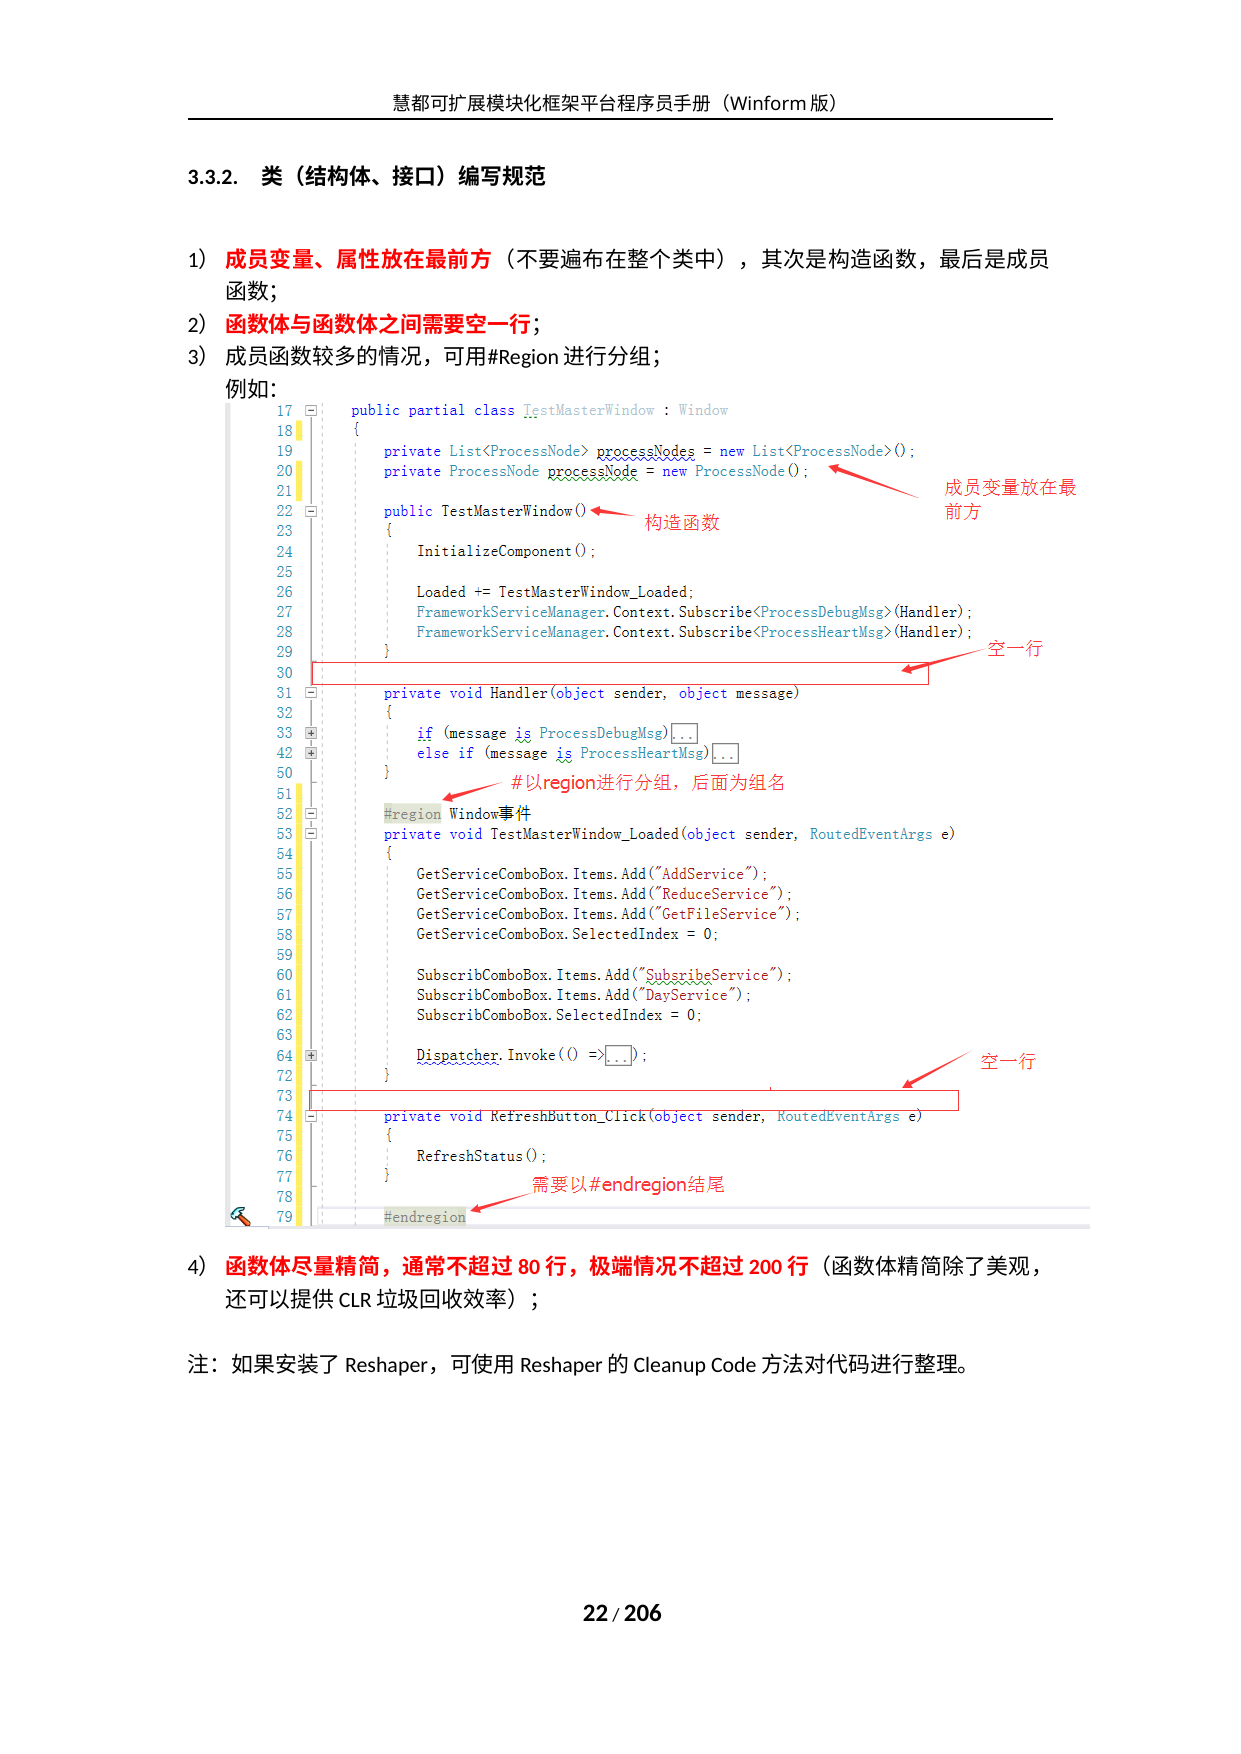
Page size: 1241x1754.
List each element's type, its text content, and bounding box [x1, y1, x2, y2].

list 函数体与函数体之间需要空一行； [187, 306, 1053, 339]
list 成员变量、属性放在最前方（不要遍布在整个类中），其次是构造函数，最后是成员函数； [187, 241, 1053, 306]
subtitle 类（结构体、接口）编写规范 [187, 158, 1053, 191]
list 函数体尽量精简，通常不超过80行，极端情况不超过200行（函数体精简除了美观，还可以提供CLR垃圾回收效率）； [187, 1249, 1053, 1314]
list 例如： [225, 371, 1053, 403]
picture [225, 403, 1091, 1229]
text 注：如果安装了Reshaper，可使用Reshaper的Cleanup Code方法对代码进行整理。 [187, 1346, 1053, 1379]
list 成员函数较多的情况，可用#Region进行分组； [187, 339, 1053, 371]
